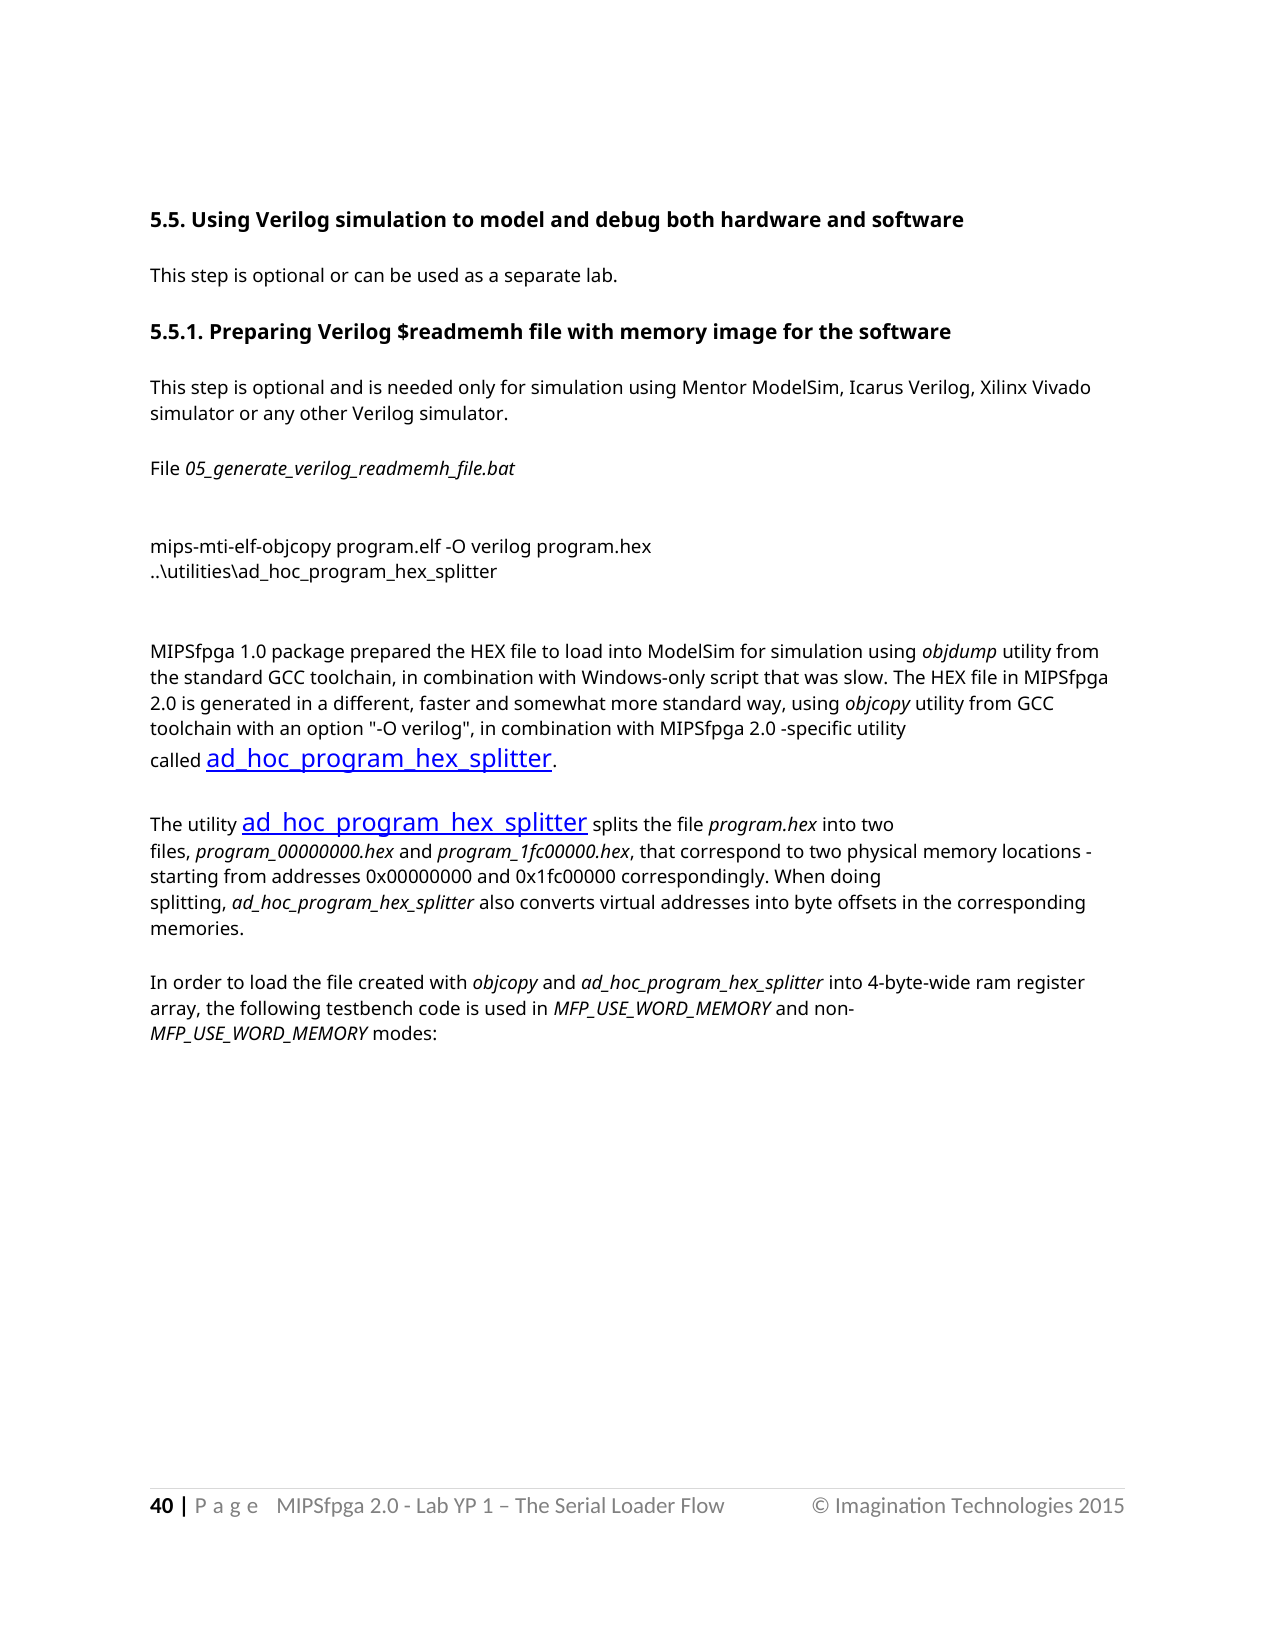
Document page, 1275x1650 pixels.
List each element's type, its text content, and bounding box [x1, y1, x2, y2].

text This step is optional or can be used as a separate lab. [150, 262, 1125, 288]
text MIPSfpga 1.0 package prepared the HEX file to load into ModelSim for simulation using objdump utility from the standard GCC toolchain, in combination with Windows-only script that was slow. The HEX file in MIPSfpga 2.0 is generated in a different, faster and somewhat more standard way, using objcopy utility from GCC toolchain with an option "-O verilog", in combination with MIPSfpga 2.0 -specific utility called ad_hoc_program_hex_splitter. [150, 639, 1125, 775]
text This step is optional and is needed only for simulation using Mentor ModelSim, Icarus Verilog, Xilinx Vivado simulator or any other Verilog simulator. [150, 374, 1125, 426]
text In order to load the file created with objcopy and ad_hoc_program_hex_splitter into 4-byte-wide ram register array, the following testbench code is used in MFP_USE_WORD_MEMORY and non-MFP_USE_WORD_MEMORY modes: [150, 969, 1125, 1046]
text mips-mti-elf-objcopy program.elf -O verilog program.hex [150, 533, 1125, 559]
text 5.5. Using Verilog simulation to model and debug both hardware and software [150, 205, 1125, 233]
text The utility ad_hoc_program_hex_splitter splits the file program.hex into two files, program_00000000.hex and program_1fc00000.hex, that correspond to two physical memory locations - starting from addresses 0x00000000 and 0x1fc00000 correspondingly. When doing splitting, ad_hoc_program_hex_splitter also converts virtual addresses into byte offsets in the corresponding memories. [150, 804, 1125, 940]
text File 05_generate_verilog_readmemh_file.bat [150, 455, 1125, 480]
text 5.5.1. Preparing Verilog $readmemh file with memory image for the software [150, 317, 1125, 345]
text ..\utilities\ad_hoc_program_hex_splitter [150, 559, 1125, 584]
